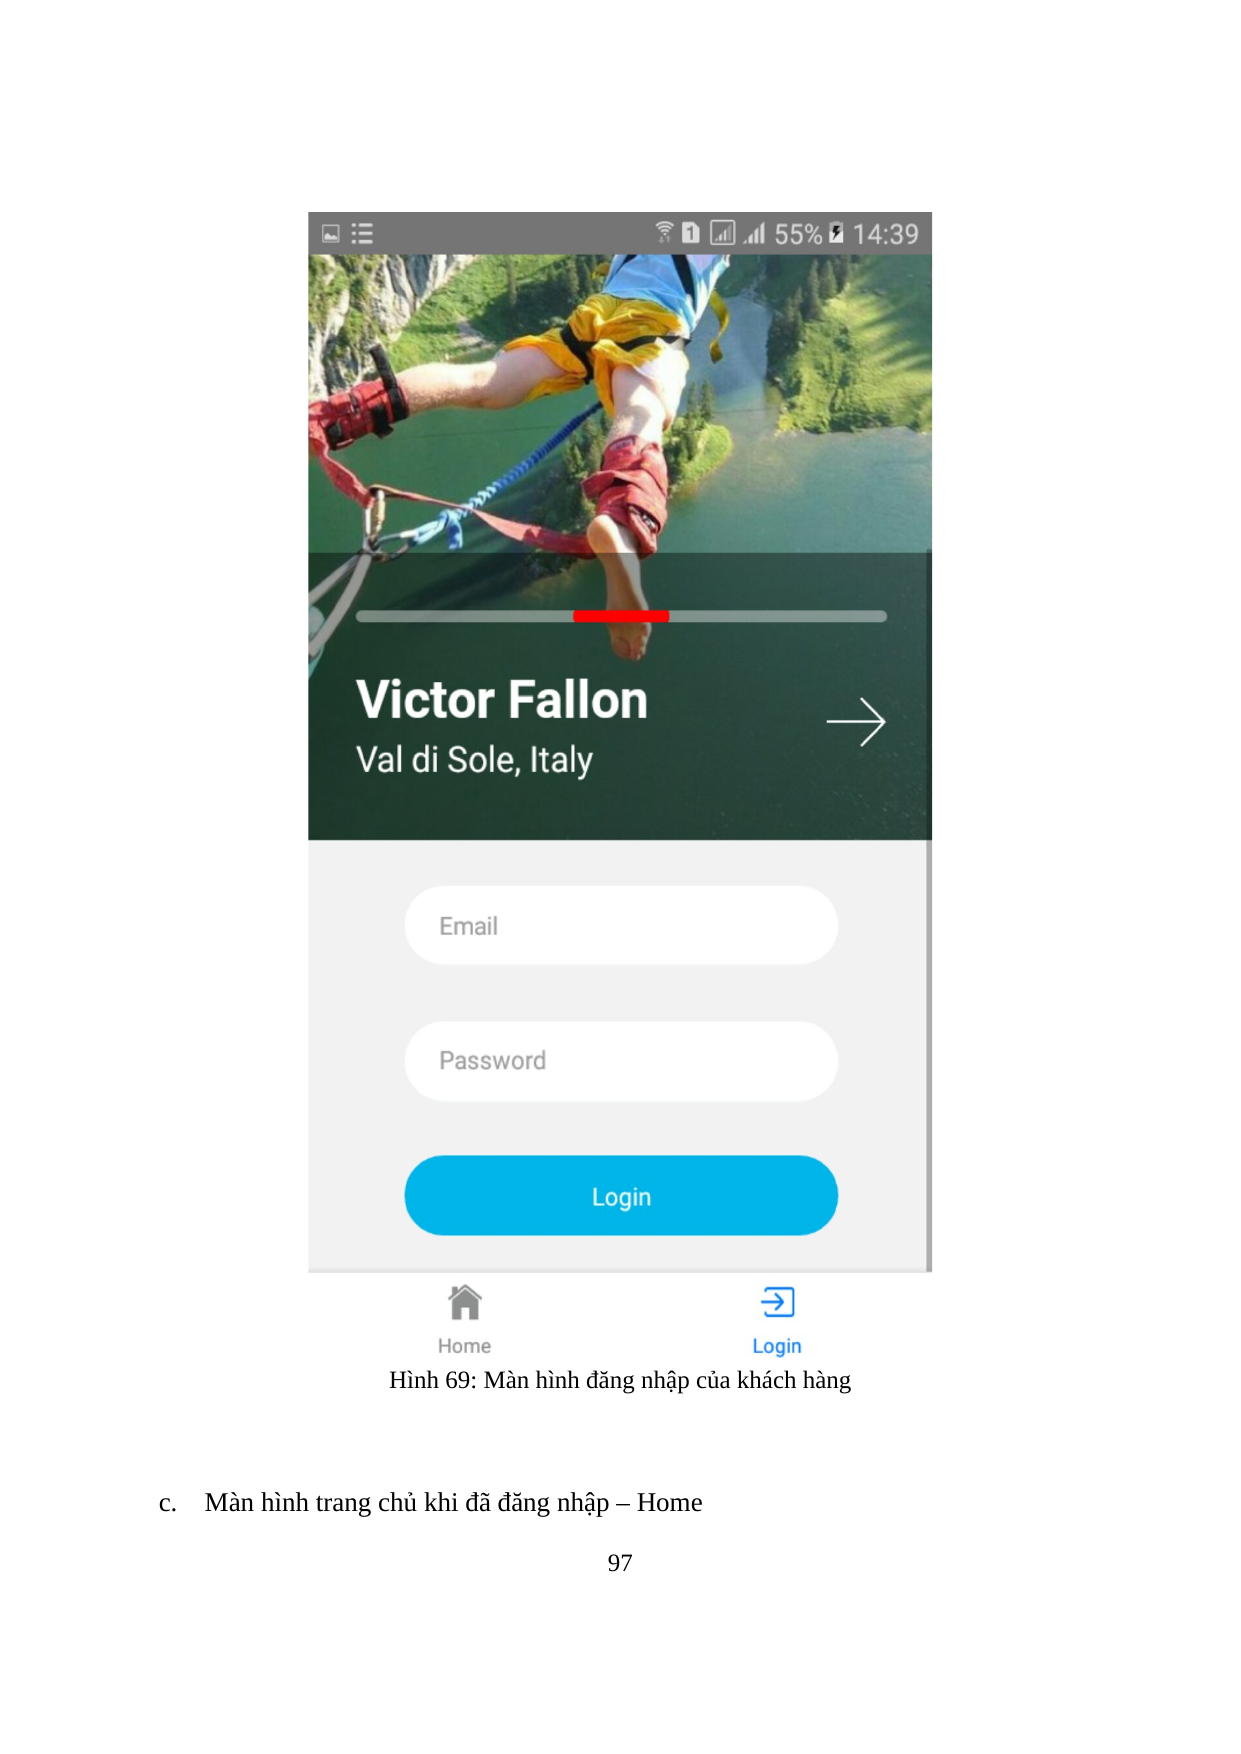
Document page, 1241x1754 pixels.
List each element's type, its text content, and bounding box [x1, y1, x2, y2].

text c. Màn hình trang chủ khi đã đăng nhập – Home [118, 1486, 1122, 1517]
picture [308, 212, 933, 1361]
